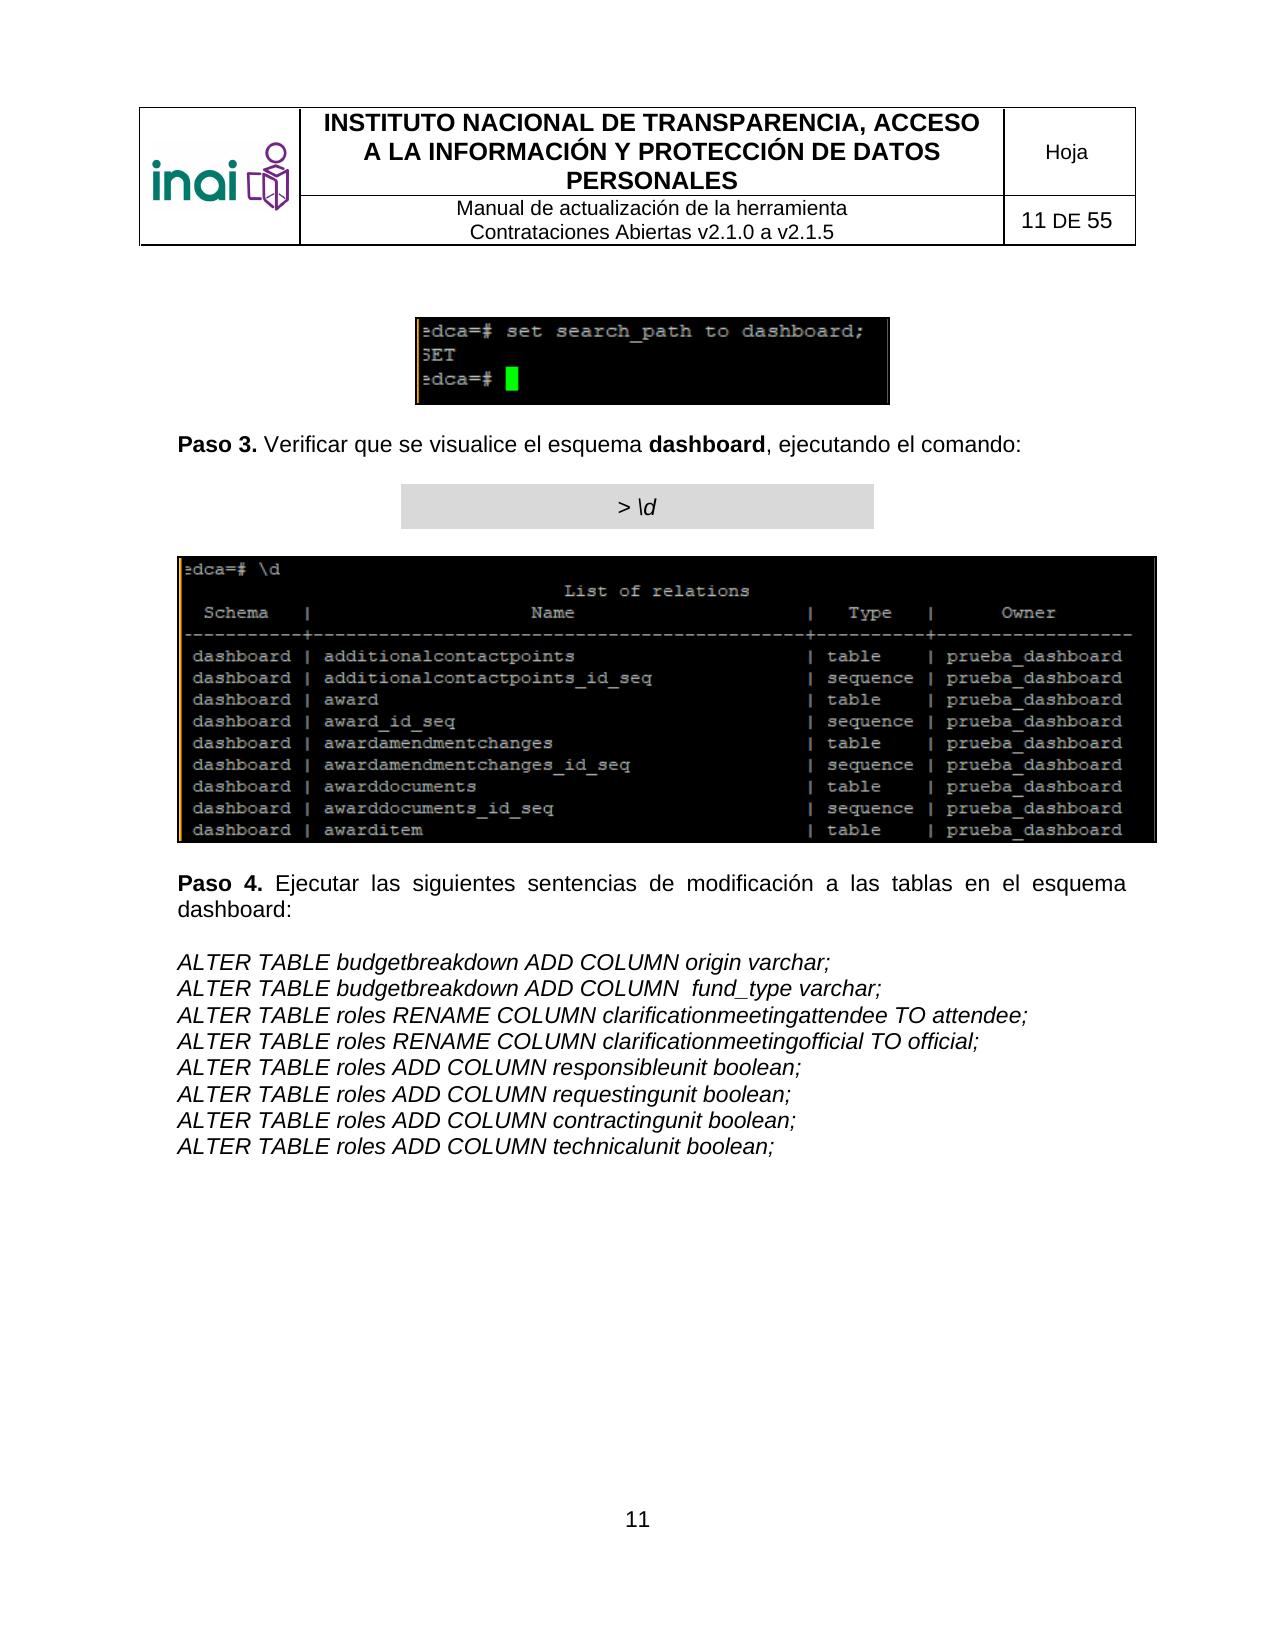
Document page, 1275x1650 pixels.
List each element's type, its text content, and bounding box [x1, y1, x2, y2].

text ALTER TABLE budgetbreakdown ADD COLUMN fund_type varchar; [177, 975, 1127, 1002]
text ALTER TABLE roles ADD COLUMN responsibleunit boolean; [177, 1054, 1127, 1081]
text Paso 3. Verificar que se visualice el esquema dashboard, ejecutando el comando: [177, 431, 1127, 457]
text ALTER TABLE roles ADD COLUMN requestingunit boolean; [177, 1081, 1127, 1107]
table_header > \d [401, 484, 874, 529]
picture [417, 319, 888, 403]
text Paso 4. Ejecutar las siguientes sentencias de modificación a las tablas en el esquema dashboard: [177, 870, 1127, 922]
text ALTER TABLE roles ADD COLUMN contractingunit boolean; [177, 1107, 1127, 1133]
picture [150, 141, 294, 212]
text ALTER TABLE roles RENAME COLUMN clarificationmeetingattendee TO attendee; [177, 1002, 1127, 1028]
text ALTER TABLE roles ADD COLUMN technicalunit boolean; [177, 1133, 1127, 1160]
text ALTER TABLE roles RENAME COLUMN clarificationmeetingofficial TO official; [177, 1028, 1127, 1054]
picture [179, 558, 1155, 841]
text ALTER TABLE budgetbreakdown ADD COLUMN origin varchar; [177, 949, 1127, 975]
